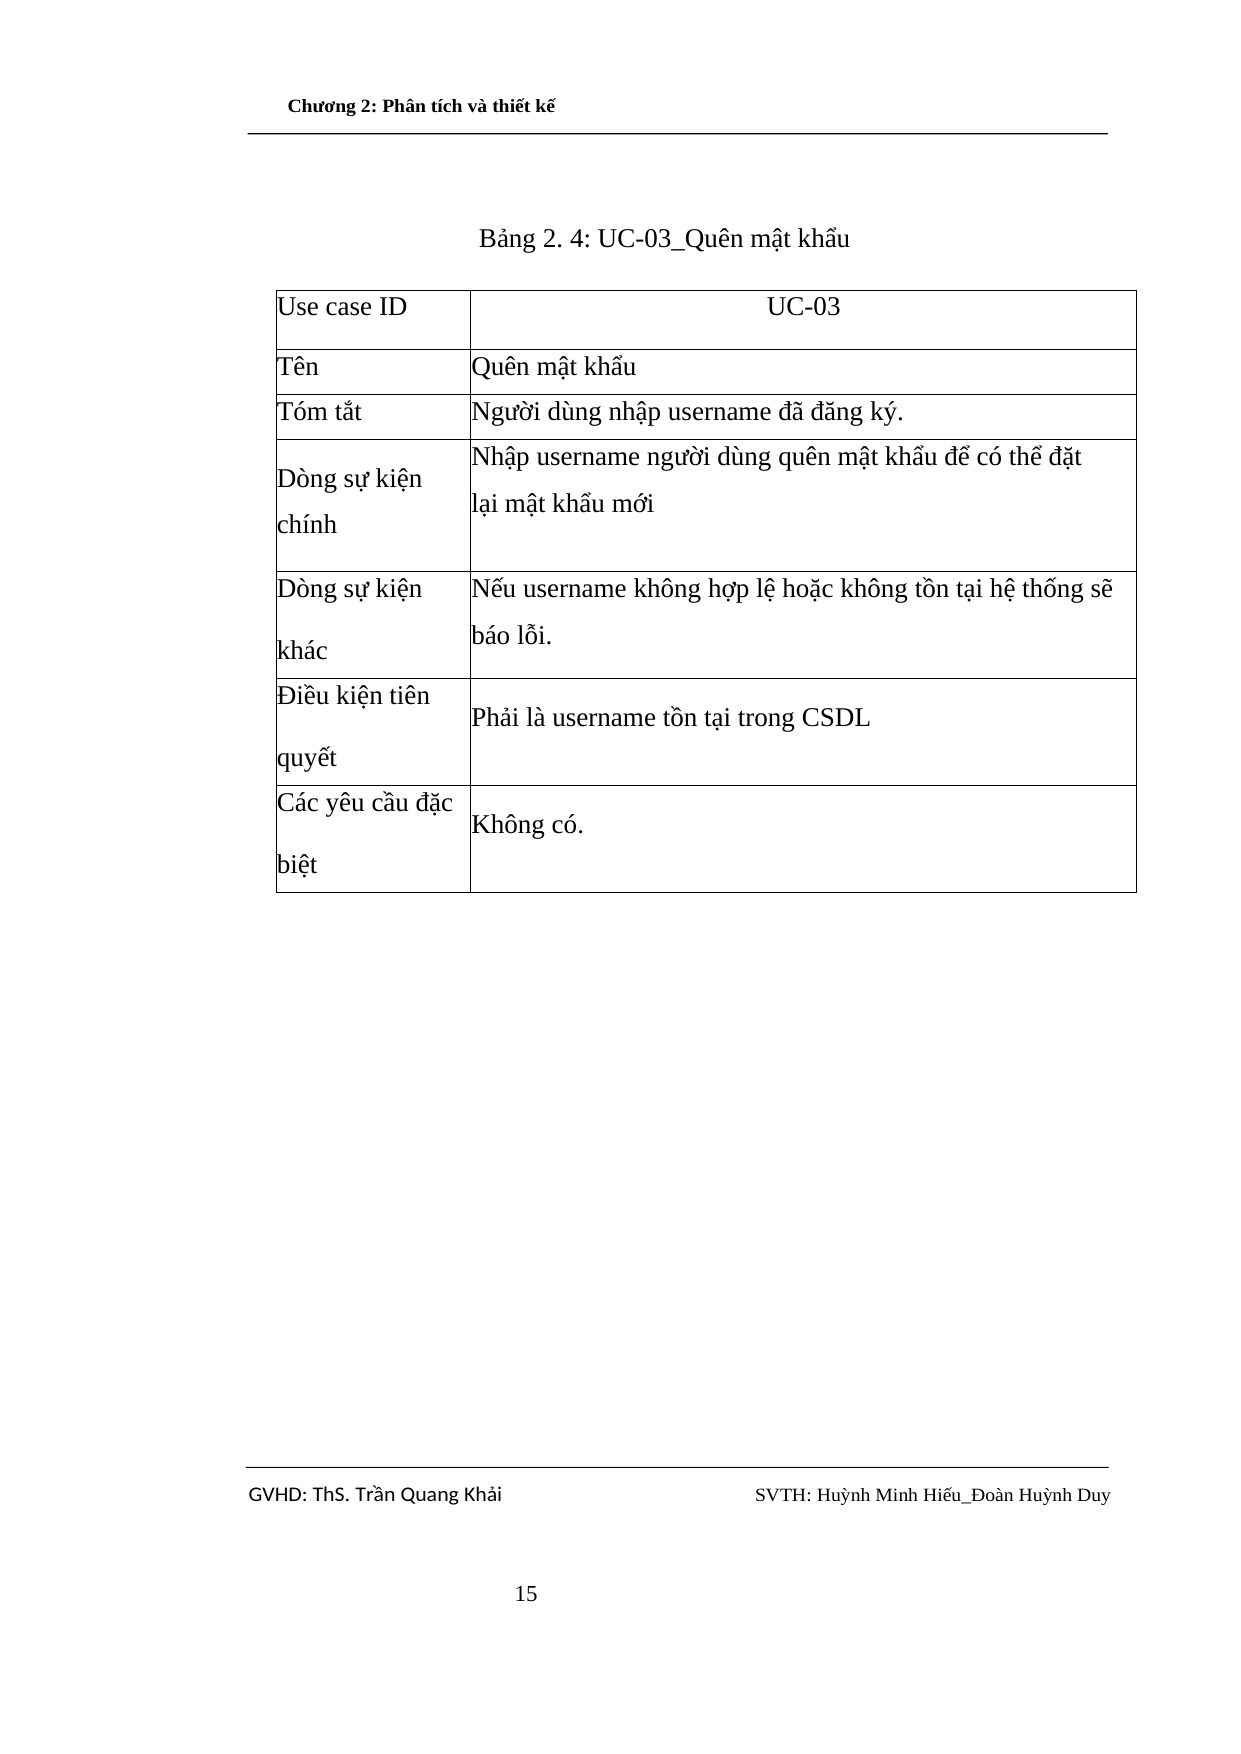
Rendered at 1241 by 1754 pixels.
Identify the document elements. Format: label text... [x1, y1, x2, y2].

table_cell Dòng sự kiện chính [277, 440, 470, 571]
table_cell Các yêu cầu đặc biệt [277, 786, 470, 892]
table_cell Dòng sự kiện khác [277, 572, 470, 678]
table_cell Quên mật khẩu [471, 350, 1136, 394]
table_cell Tên [277, 350, 470, 394]
table_header UC-03 [471, 291, 1136, 349]
text Bảng 2. 4: UC-03_Quên mật khẩu [207, 222, 1122, 253]
table_cell Người dùng nhập username đã đăng ký. [471, 395, 1136, 439]
table_cell Nhập username người dùng quên mật khẩu để có thể đặt lại mật khẩu mới [471, 440, 1136, 571]
table_cell Tóm tắt [277, 395, 470, 439]
table_cell Phải là username tồn tại trong CSDL [471, 679, 1136, 785]
table_cell Không có. [471, 786, 1136, 892]
table_cell Nếu username không hợp lệ hoặc không tồn tại hệ thống sẽ báo lỗi. [471, 572, 1136, 678]
table_cell Điều kiện tiên quyết [277, 679, 470, 785]
table_header Use case ID [277, 291, 470, 349]
